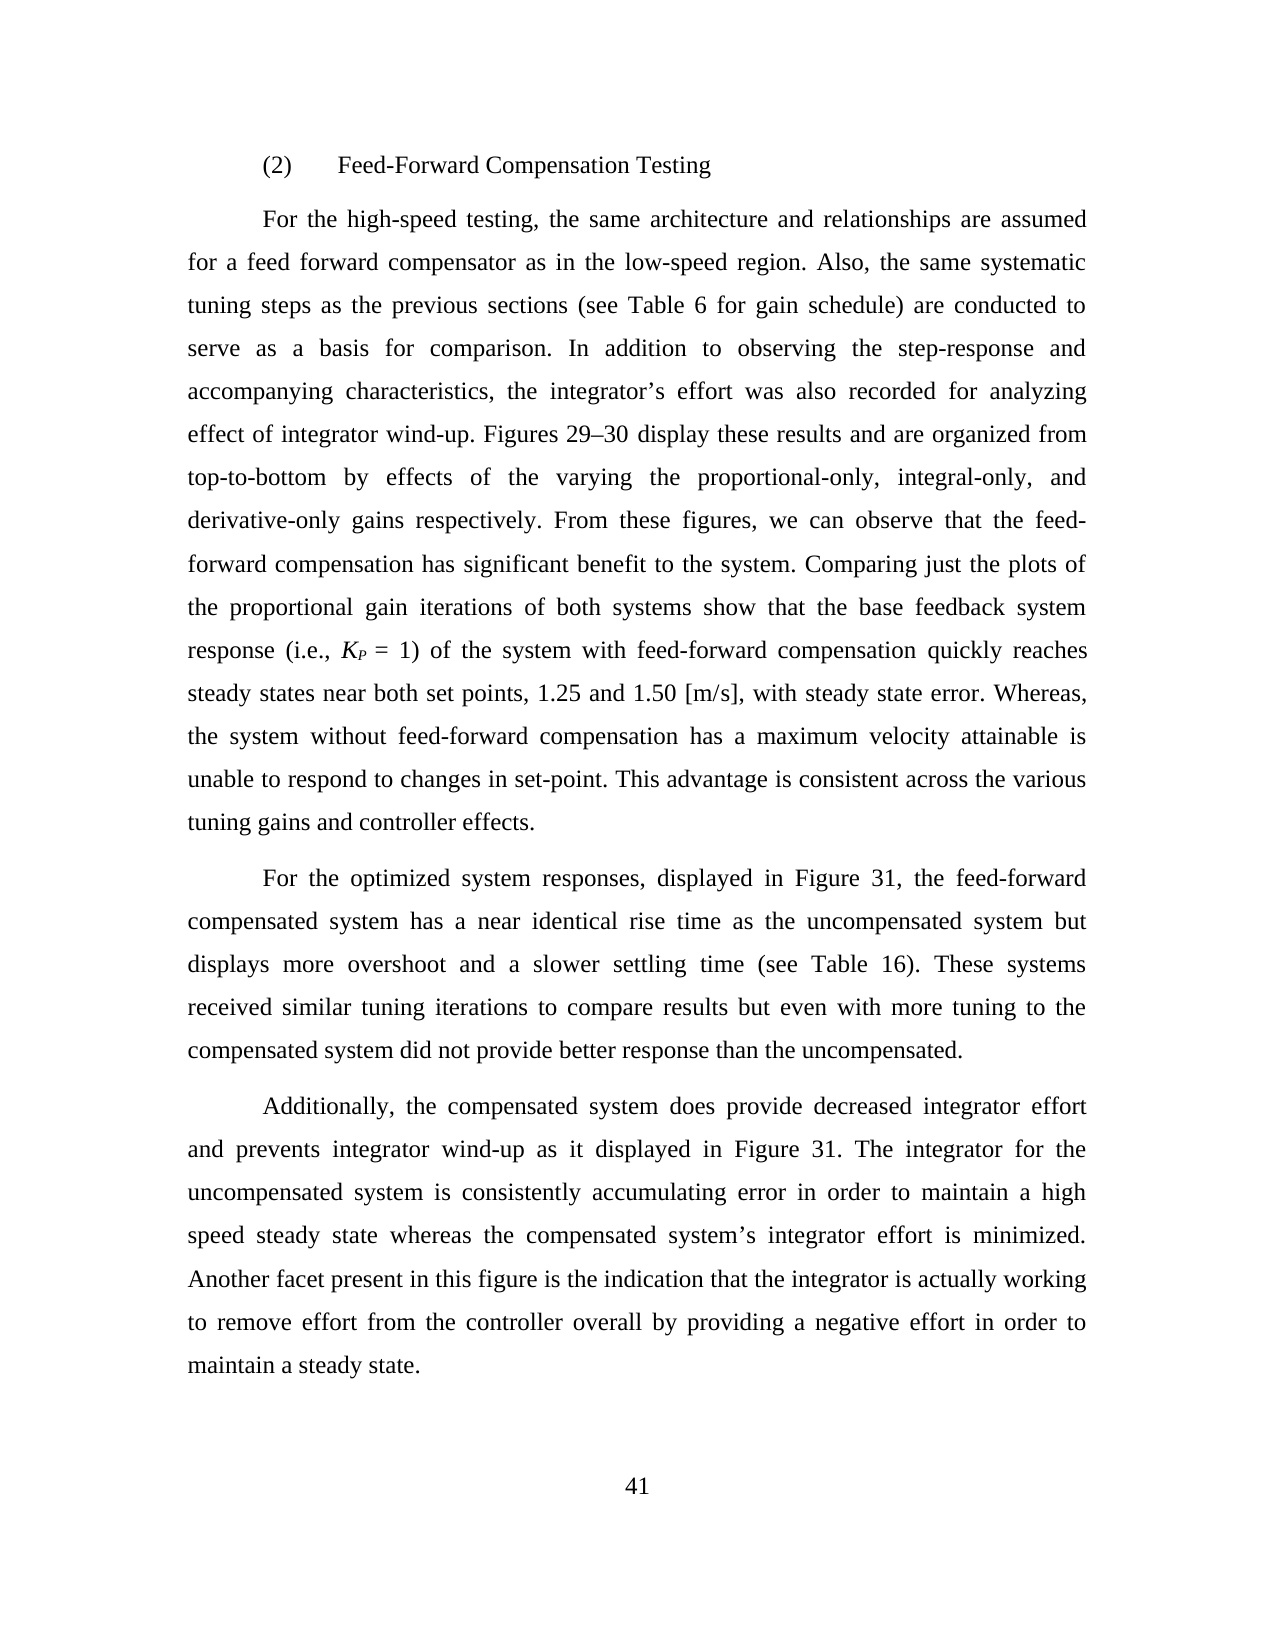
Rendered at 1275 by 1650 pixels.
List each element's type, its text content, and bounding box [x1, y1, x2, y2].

text For the optimized system responses, displayed in Figure 31, the feed-forward compensated system has a near identical rise time as the uncompensated system but displays more overshoot and a slower settling time (see Table 16). These systems received similar tuning iterations to compare results but even with more tuning to the compensated system did not provide better response than the uncompensated. [187, 863, 1087, 1064]
subtitle Feed-Forward Compensation Testing [262, 150, 1087, 179]
text Additionally, the compensated system does provide decreased integrator effort and prevents integrator wind-up as it displayed in Figure 31. The integrator for the uncompensated system is consistently accumulating error in order to maintain a high speed steady state whereas the compensated system’s integrator effort is minimized. Another facet present in this figure is the indication that the integrator is actually working to remove effort from the controller overall by providing a negative effort in order to maintain a steady state. [187, 1091, 1087, 1379]
text For the high-speed testing, the same architecture and relationships are assumed for a feed forward compensator as in the low-speed region. Also, the same systematic tuning steps as the previous sections (see Table 6 for gain schedule) are conducted to serve as a basis for comparison. In addition to observing the step-response and accompanying characteristics, the integrator’s effort was also recorded for analyzing effect of integrator wind-up. Figures 29–30 display these results and are organized from top-to-bottom by effects of the varying the proportional-only, integral-only, and derivative-only gains respectively. From these figures, we can observe that the feed-forward compensation has significant benefit to the system. Comparing just the plots of the proportional gain iterations of both systems show that the base feedback system response (i.e., KP = 1) of the system with feed-forward compensation quickly reaches steady states near both set points, 1.25 and 1.50 [m/​s], with steady state error. Whereas, the system without feed-forward compensation has a maximum velocity attainable is unable to respond to changes in set-point. This advantage is consistent across the various tuning gains and controller effects. [187, 204, 1087, 836]
